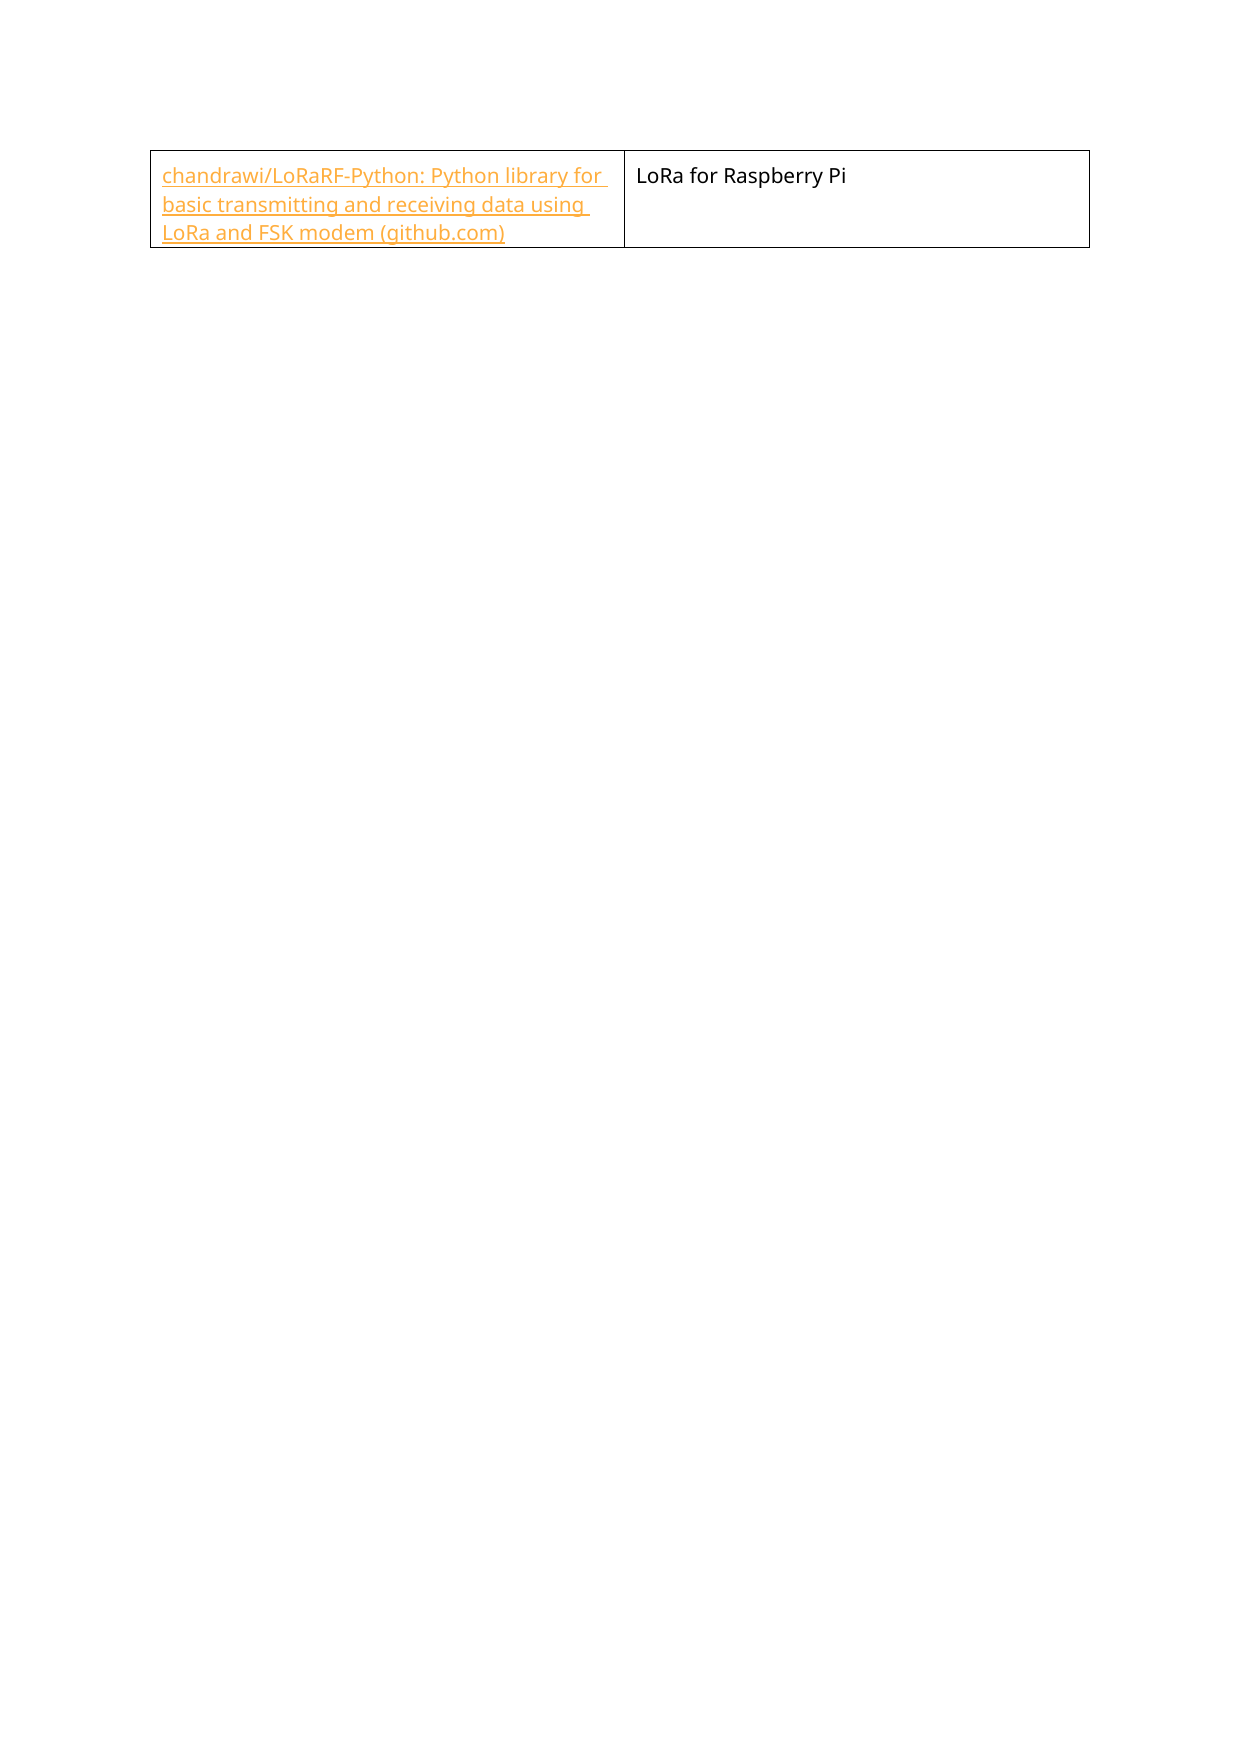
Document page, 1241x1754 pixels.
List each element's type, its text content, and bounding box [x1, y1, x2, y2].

table_cell LoRa for Raspberry Pi [625, 151, 1089, 247]
table_cell chandrawi/LoRaRF-Python: Python library for basic transmitting and receiving data using LoRa and FSK modem (github.com) [151, 151, 624, 247]
